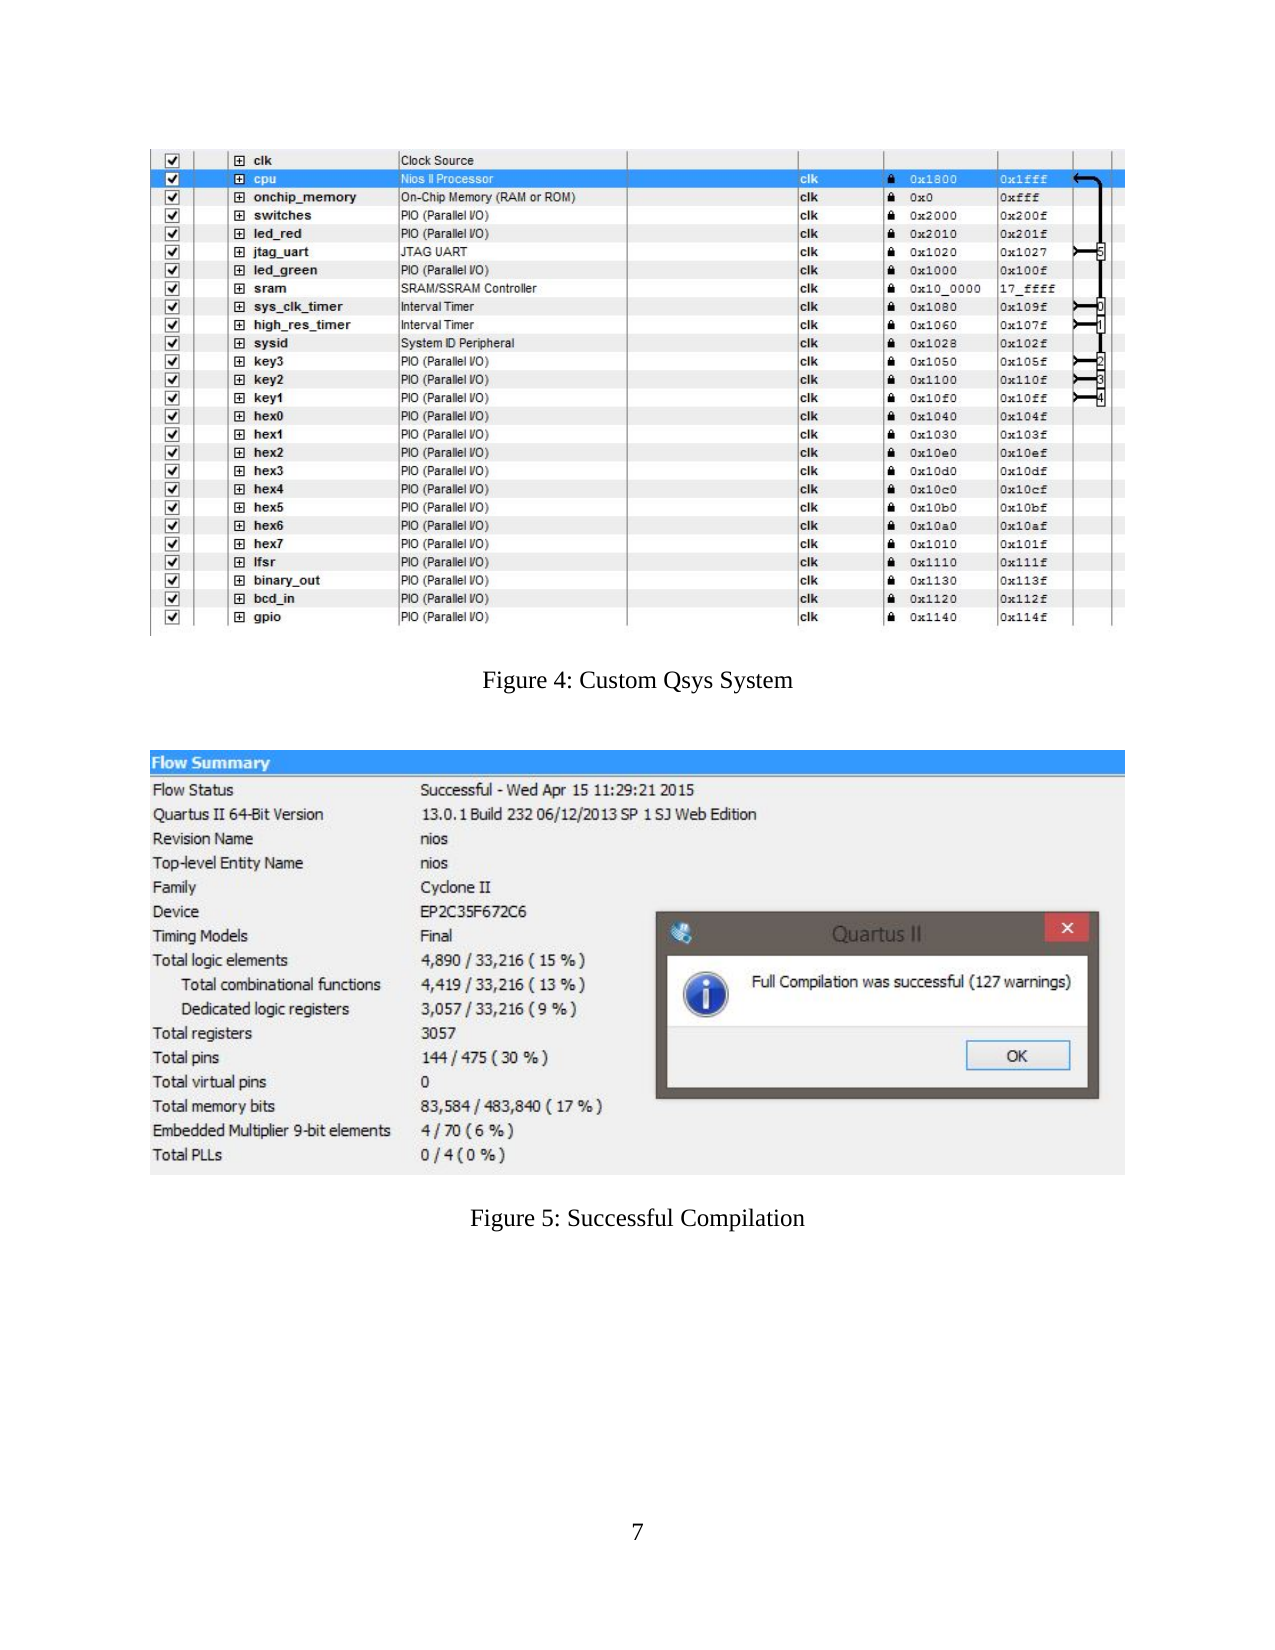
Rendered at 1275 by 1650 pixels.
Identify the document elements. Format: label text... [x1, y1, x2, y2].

picture [150, 750, 1125, 1175]
text Figure 5: Successful Compilation [150, 1203, 1125, 1232]
text Figure 4: Custom Qsys System [150, 665, 1125, 693]
picture [150, 149, 1125, 636]
